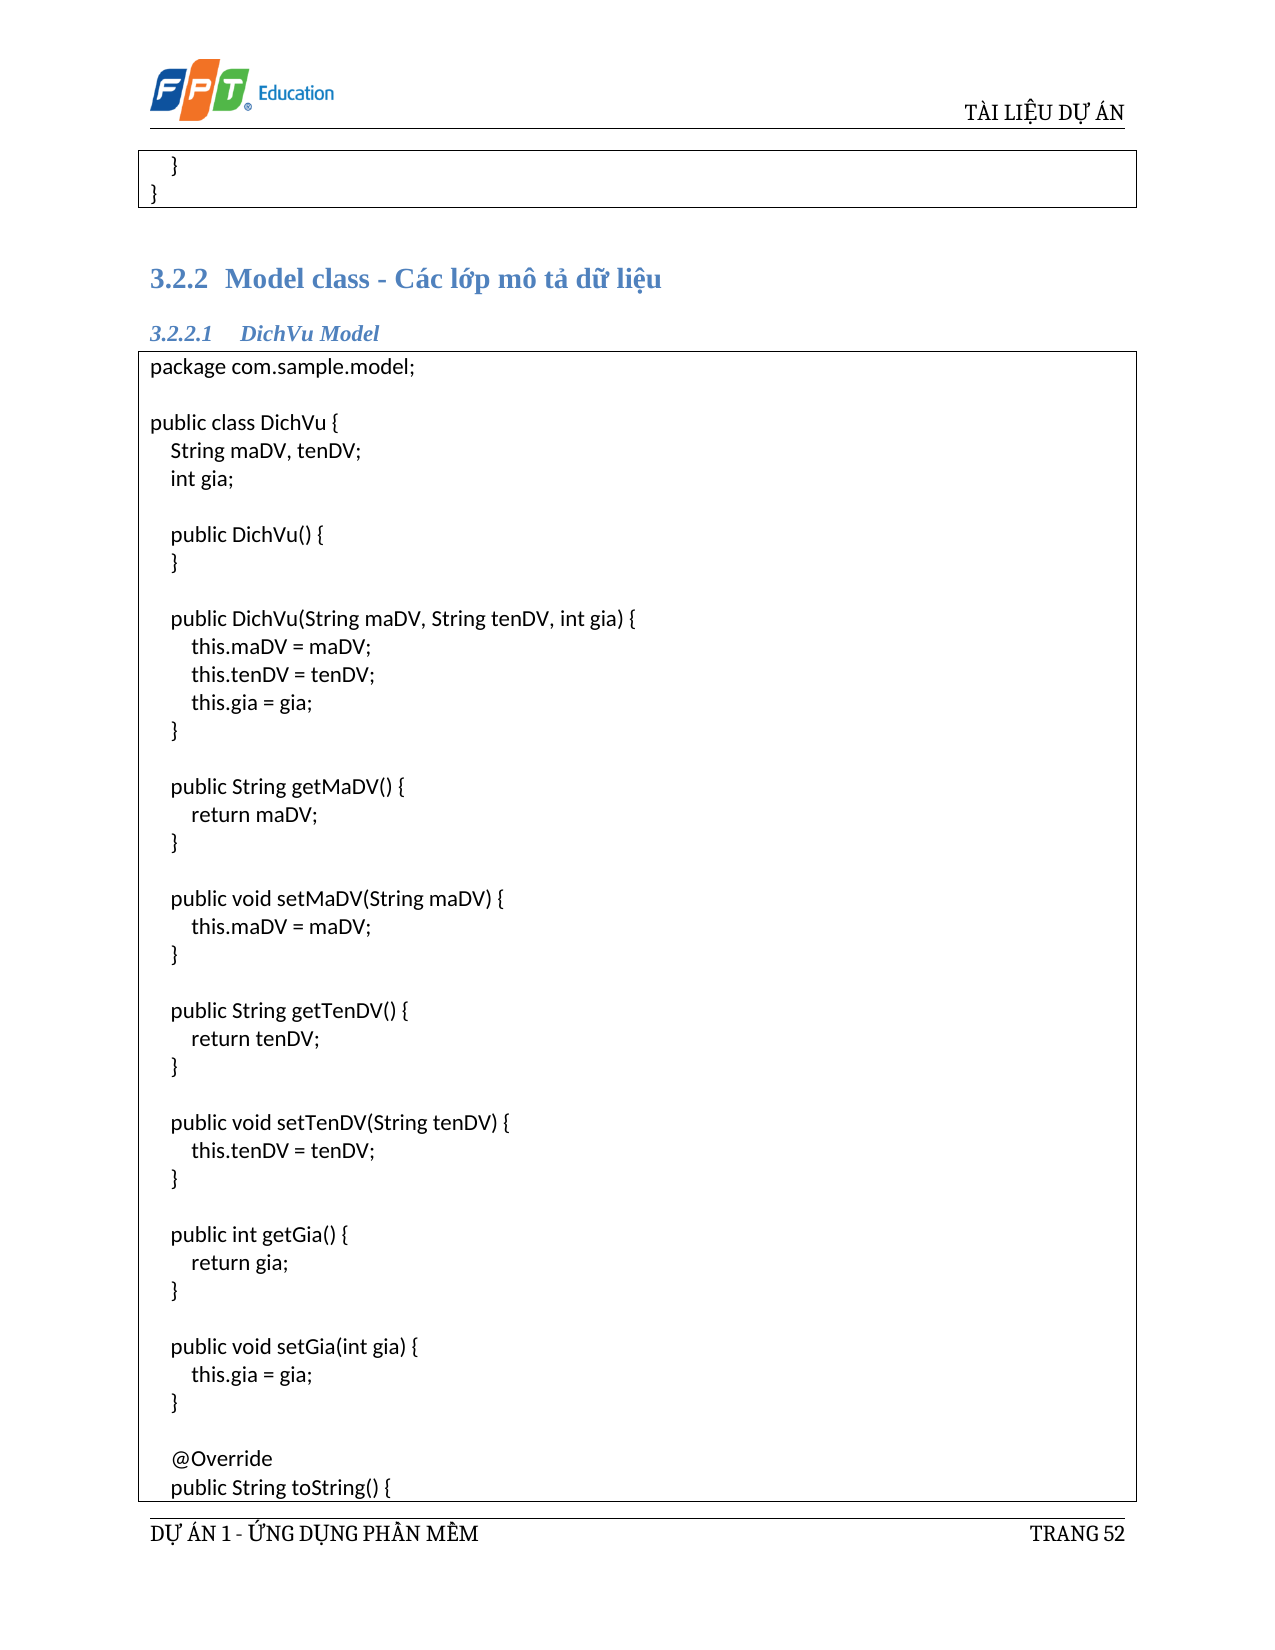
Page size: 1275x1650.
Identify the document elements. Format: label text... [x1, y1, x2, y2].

subtitle Model class - Các lớp mô tả dữ liệu [150, 261, 1125, 295]
picture [150, 59, 336, 121]
subtitle DichVu Model [150, 321, 1125, 347]
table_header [139, 151, 1136, 207]
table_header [139, 352, 1136, 1501]
